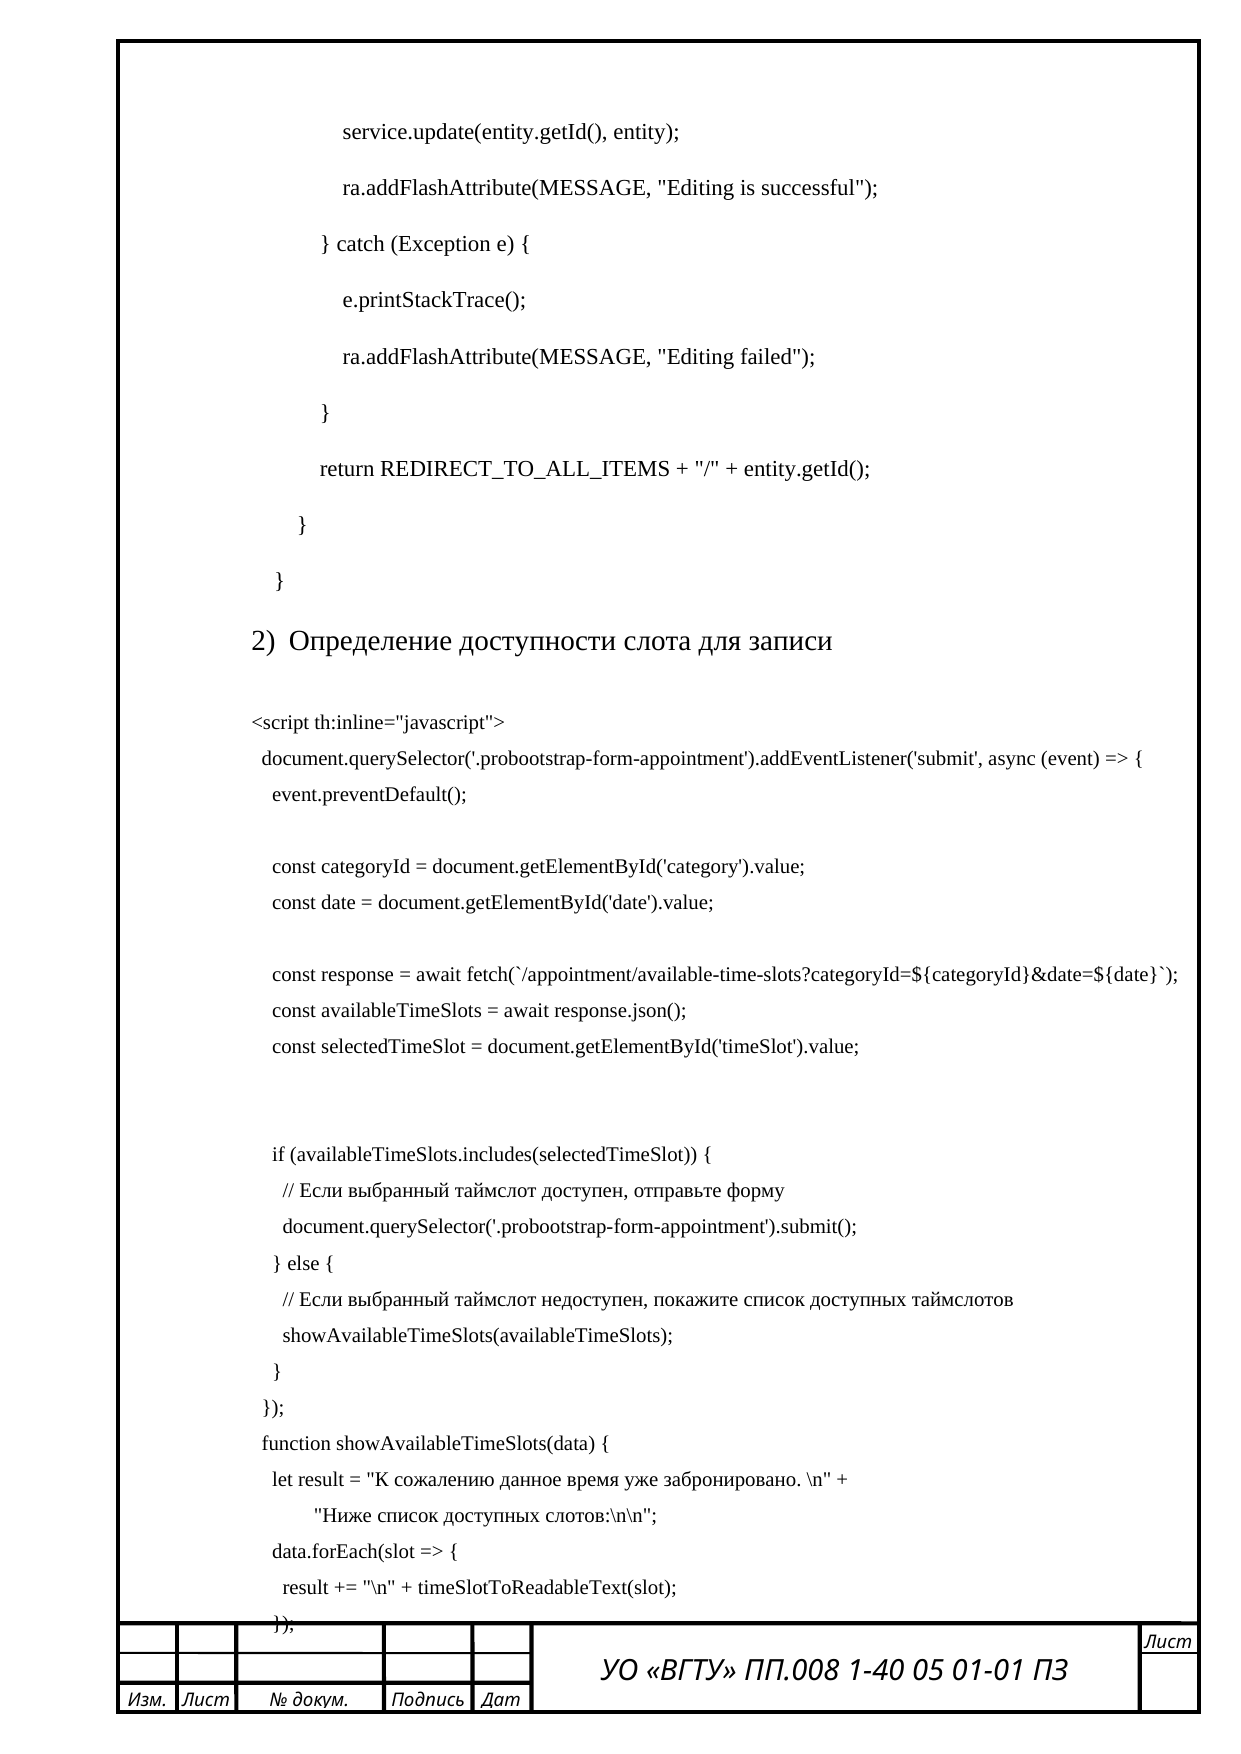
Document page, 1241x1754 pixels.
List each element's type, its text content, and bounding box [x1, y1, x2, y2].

text e.printStackTrace(); [177, 287, 1181, 313]
text } [177, 1358, 1181, 1383]
text showAvailableTimeSlots(availableTimeSlots); [177, 1322, 1181, 1347]
text } else { [177, 1250, 1181, 1274]
text const categoryId = document.getElementById('category').value; [177, 854, 1181, 878]
text } [177, 399, 1181, 425]
text if (availableTimeSlots.includes(selectedTimeSlot)) { [177, 1142, 1181, 1166]
text <script th:inline="javascript"> [177, 710, 1181, 734]
text "Ниже список доступных слотов:\n\n"; [177, 1503, 1181, 1527]
text document.querySelector('.probootstrap-form-appointment').addEventListener('submit', async (event) => { [177, 746, 1181, 770]
text service.update(entity.getId(), entity); [177, 118, 1181, 144]
text // Если выбранный таймслот недоступен, покажите список доступных таймслотов [177, 1286, 1181, 1311]
text }); [177, 1394, 1181, 1419]
text } catch (Exception e) { [177, 230, 1181, 257]
text data.forEach(slot => { [177, 1539, 1181, 1563]
text const response = await fetch(`/appointment/available-time-slots?categoryId=${categoryId}&date=${date}`); [177, 962, 1181, 986]
text }); [177, 1611, 1181, 1635]
text event.preventDefault(); [177, 782, 1181, 806]
text } [177, 567, 1181, 594]
text return REDIRECT_TO_ALL_ITEMS + "/" + entity.getId(); [177, 455, 1181, 481]
text // Если выбранный таймслот доступен, отправьте форму [177, 1178, 1181, 1202]
list Определение доступности слота для записи [251, 623, 1181, 657]
text const selectedTimeSlot = document.getElementById('timeSlot').value; [177, 1034, 1181, 1058]
text ra.addFlashAttribute(MESSAGE, "Editing is successful"); [177, 174, 1181, 201]
text ra.addFlashAttribute(MESSAGE, "Editing failed"); [177, 343, 1181, 369]
text let result = "К сожалению данное время уже забронировано. \n" + [177, 1467, 1181, 1491]
text const date = document.getElementById('date').value; [177, 890, 1181, 914]
text } [177, 511, 1181, 537]
text document.querySelector('.probootstrap-form-appointment').submit(); [177, 1214, 1181, 1238]
text const availableTimeSlots = await response.json(); [177, 998, 1181, 1022]
text function showAvailableTimeSlots(data) { [177, 1431, 1181, 1455]
text result += "\n" + timeSlotToReadableText(slot); [177, 1575, 1181, 1599]
